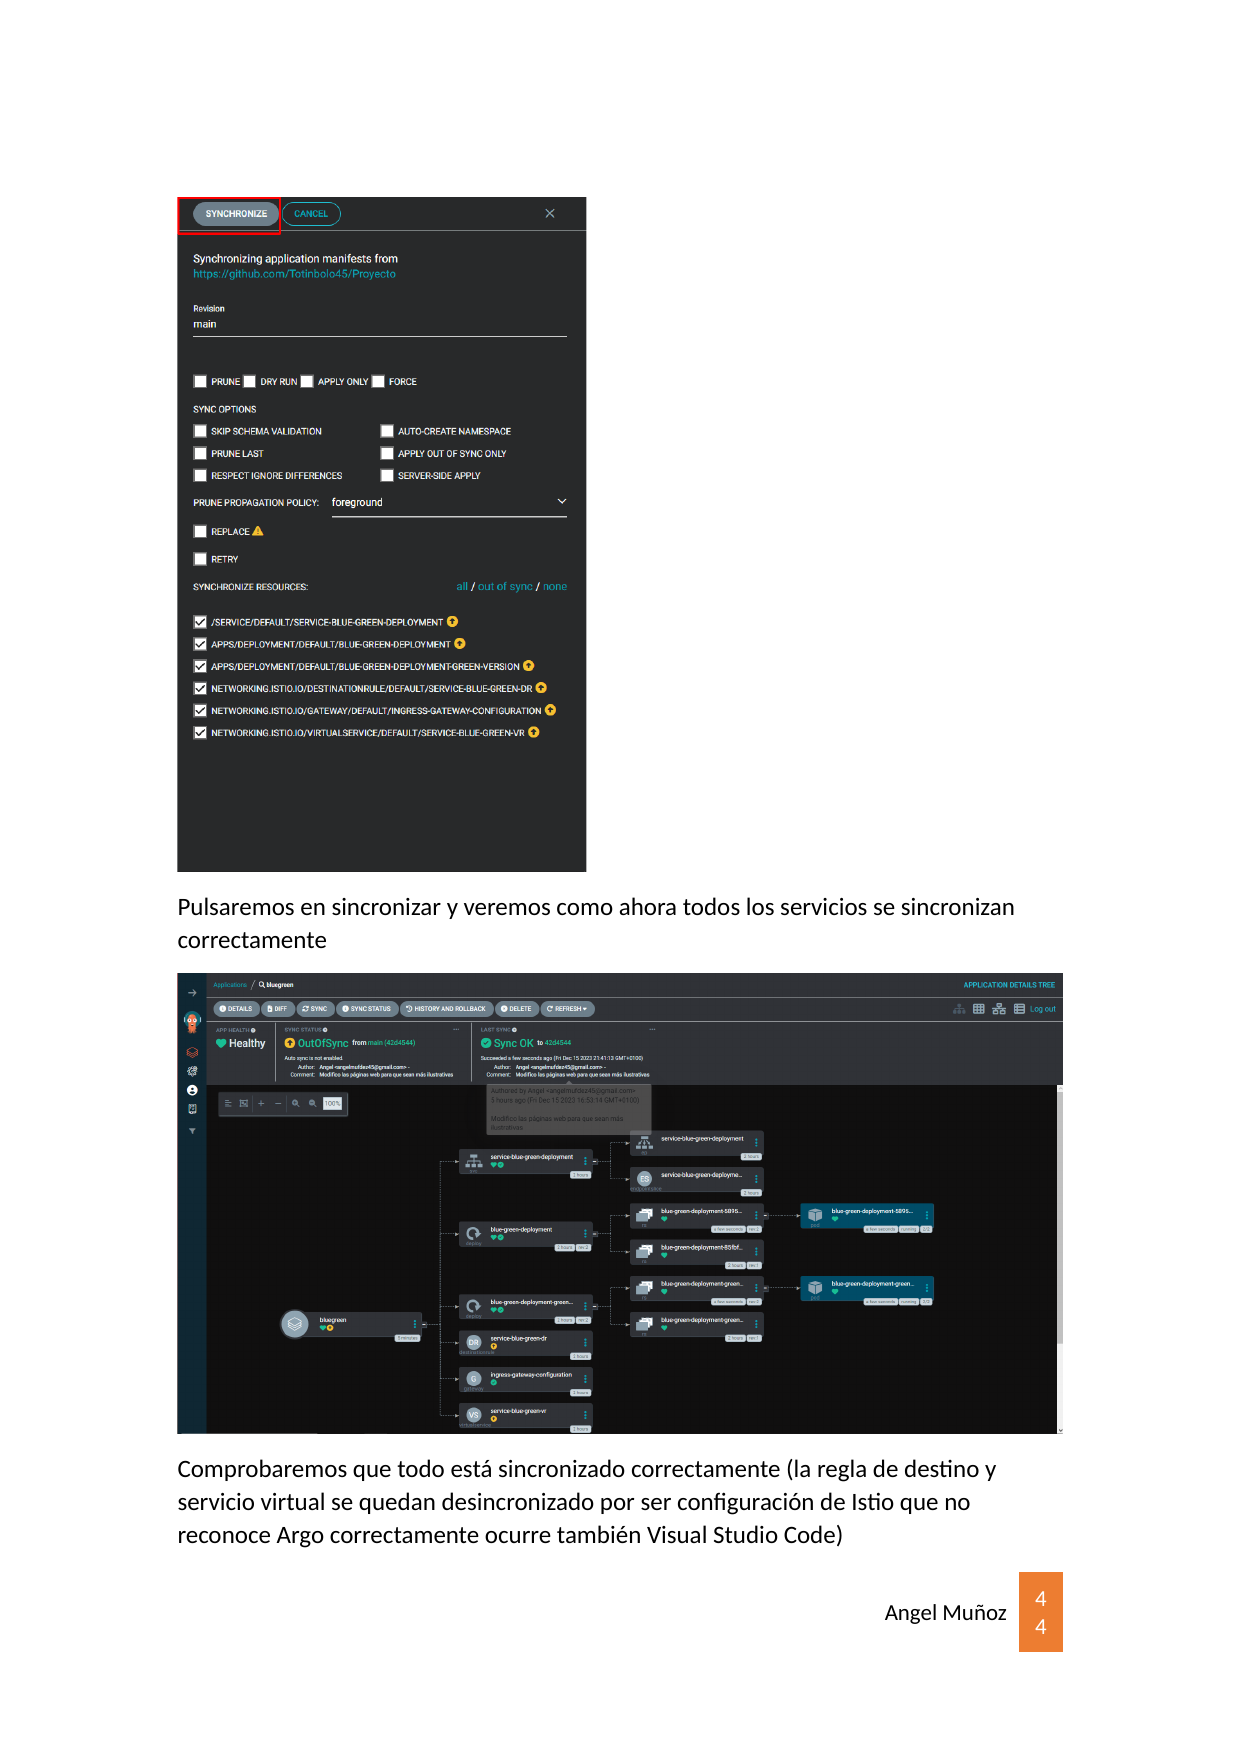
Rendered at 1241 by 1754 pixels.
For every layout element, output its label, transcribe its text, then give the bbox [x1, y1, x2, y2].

picture [177, 973, 1063, 1434]
text Comprobaremos que todo está sincronizado correctamente (la regla de destino y servicio virtual se quedan desincronizado por ser configuración de Istio que no reconoce Argo correctamente ocurre también Visual Studio Code) [177, 1453, 1063, 1549]
picture [177, 197, 587, 872]
text Pulsaremos en sincronizar y veremos como ahora todos los servicios se sincronizan correctamente [177, 891, 1063, 954]
